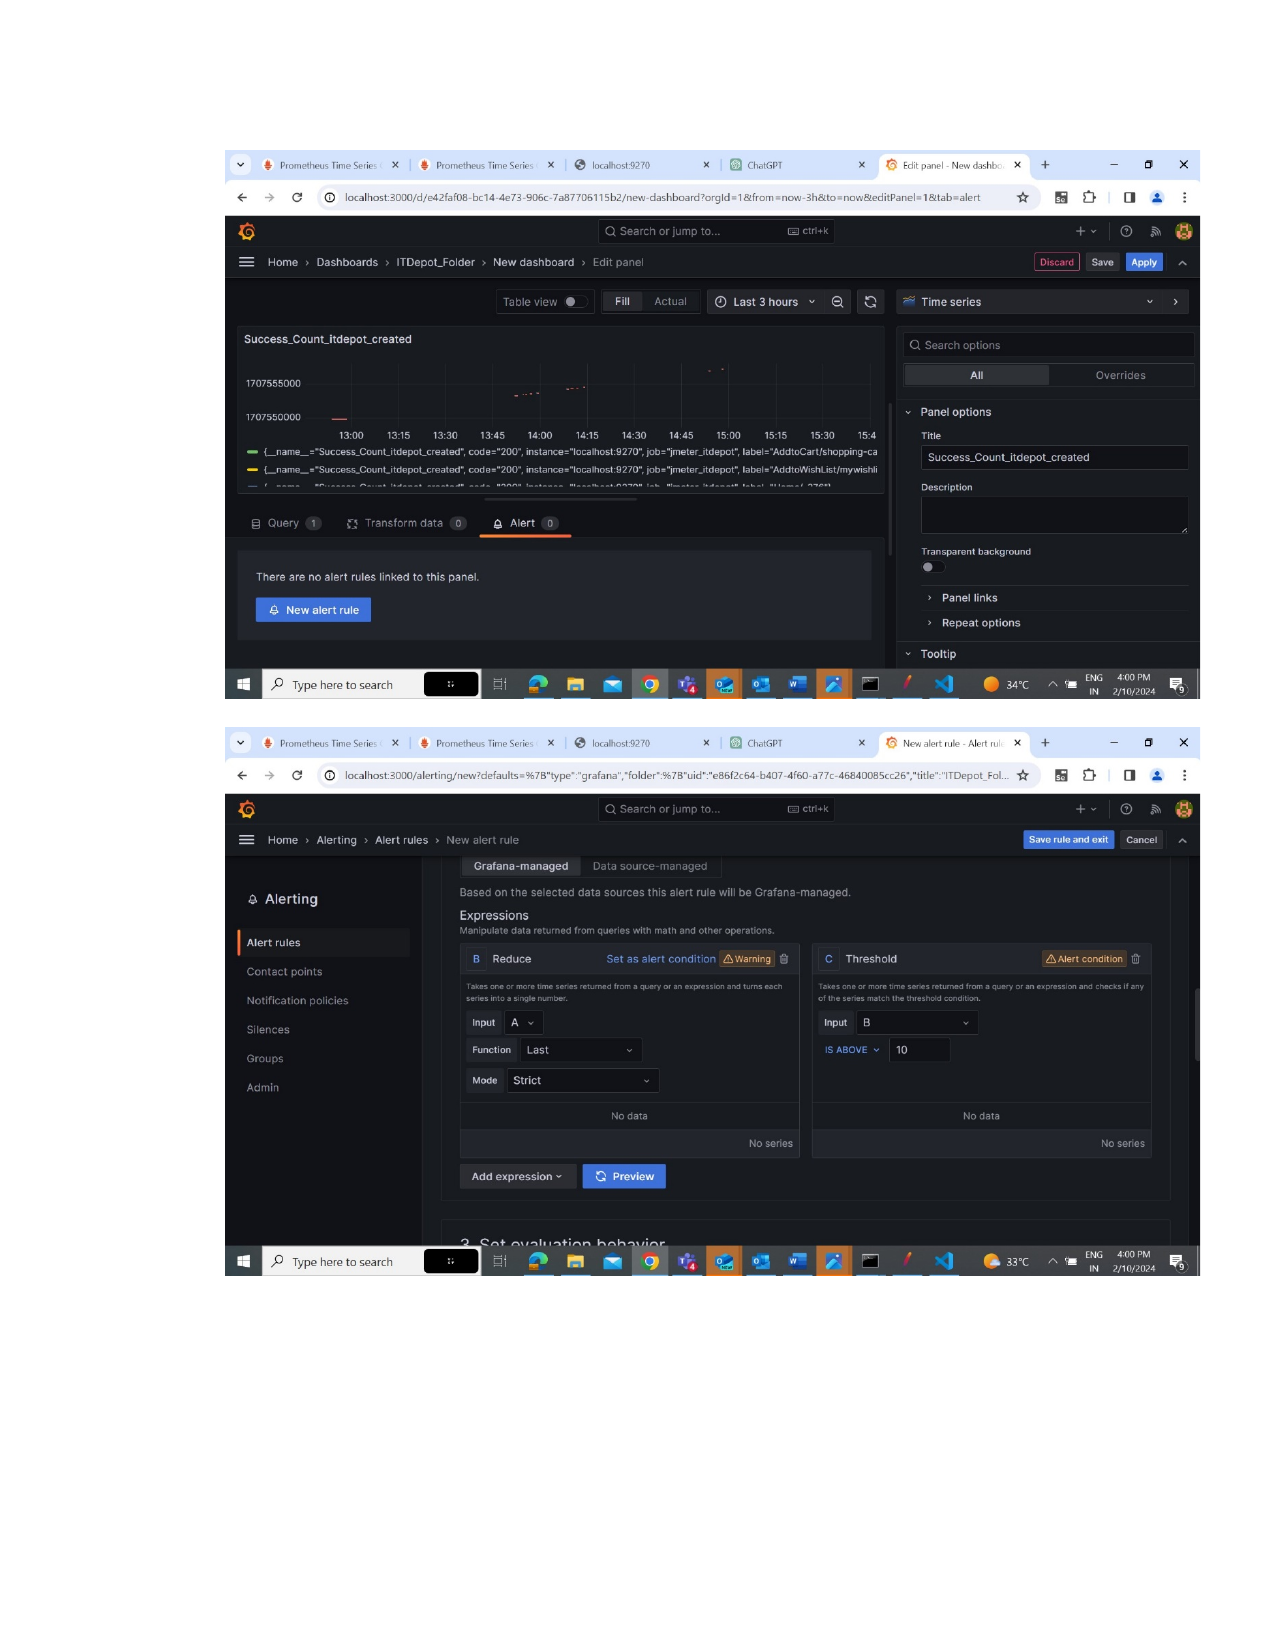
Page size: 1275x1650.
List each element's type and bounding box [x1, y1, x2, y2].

picture [225, 150, 1200, 699]
picture [225, 727, 1200, 1276]
